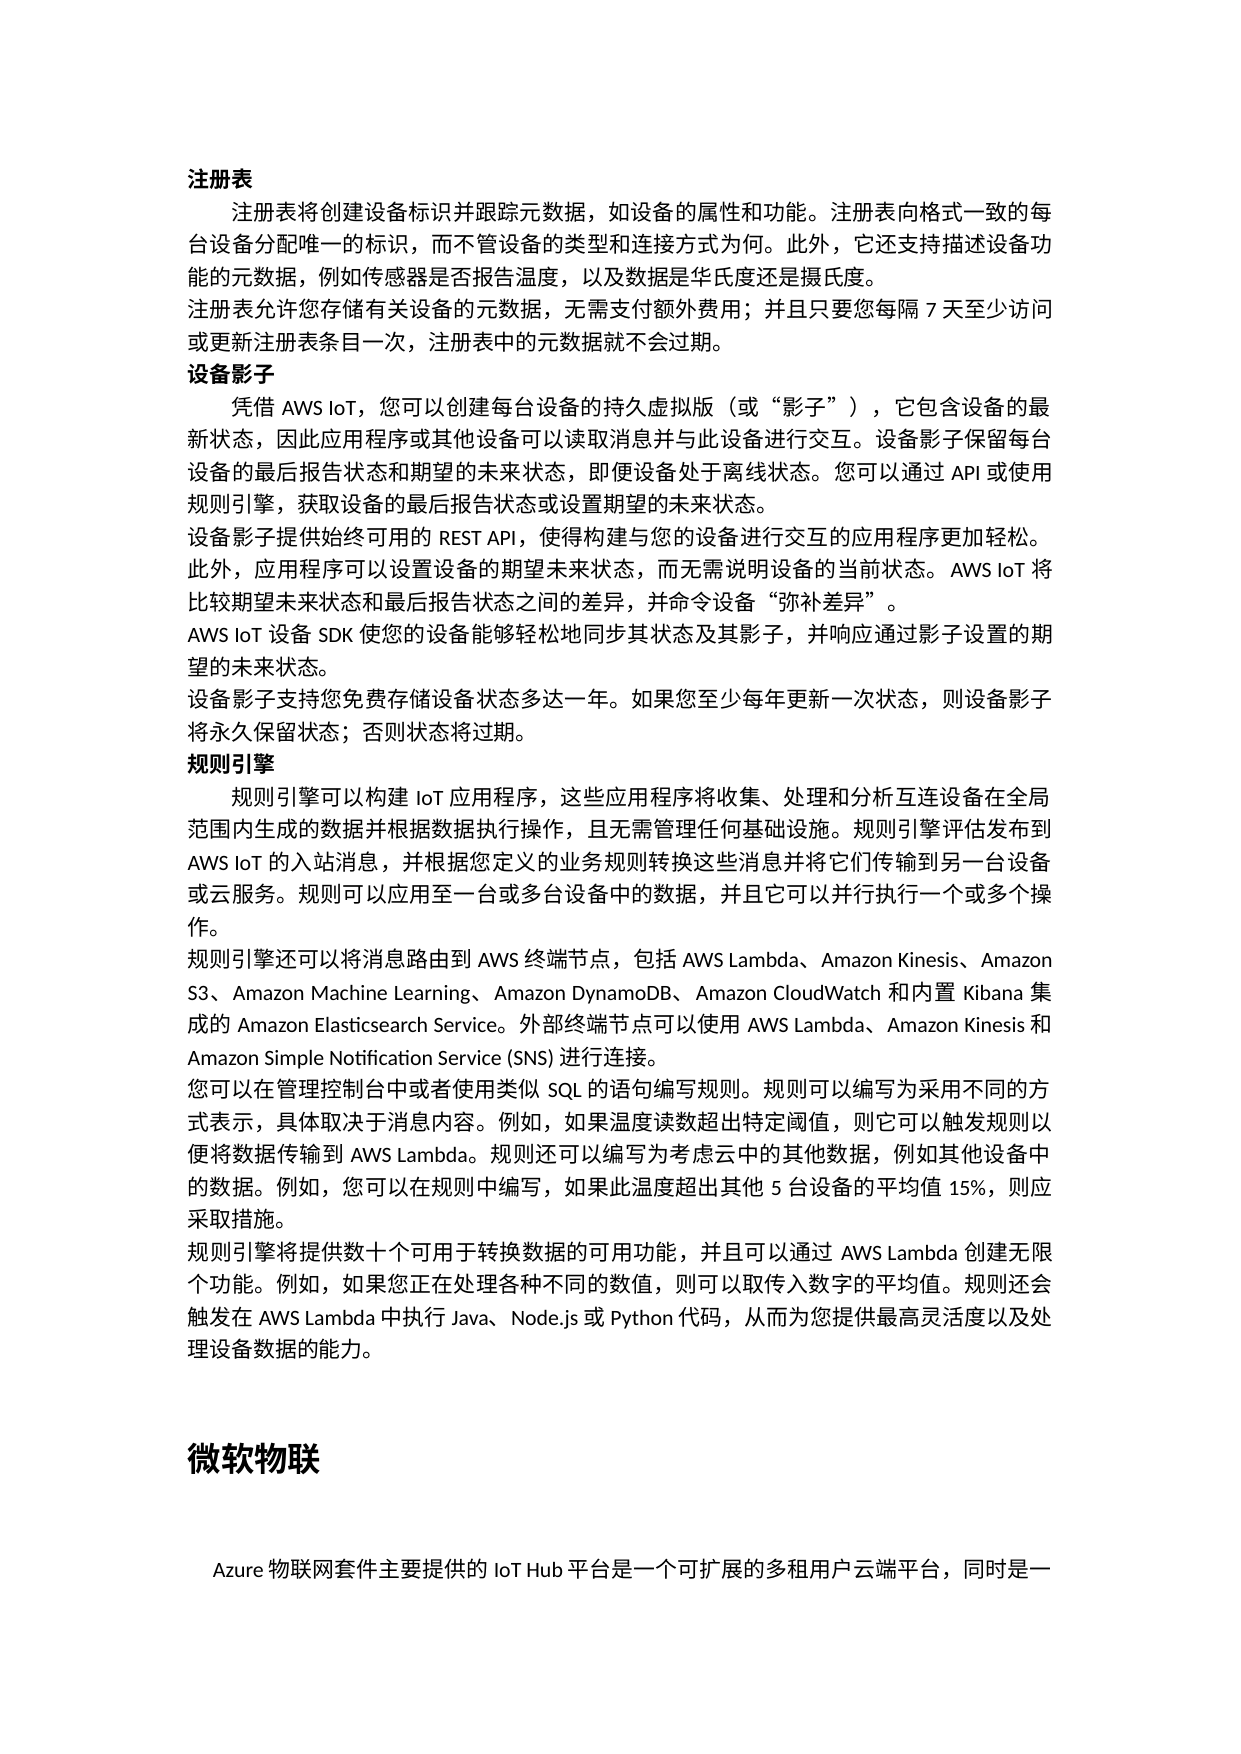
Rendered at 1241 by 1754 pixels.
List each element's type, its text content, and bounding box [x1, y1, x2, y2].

text 规则引擎 [187, 747, 1053, 779]
text 规则引擎将提供数十个可用于转换数据的可用功能，并且可以通过 AWS Lambda 创建无限个功能。例如，如果您正在处理各种不同的数值，则可以取传入数字的平均值。规则还会触发在 AWS Lambda 中执行 Java、Node.js 或 Python 代码，从而为您提供最高灵活度以及处理设备数据的能力。 [187, 1234, 1053, 1364]
text 注册表允许您存储有关设备的元数据，无需支付额外费用；并且只要您每隔 7 天至少访问或更新注册表条目一次，注册表中的元数据就不会过期。 [187, 292, 1053, 357]
text 凭借 AWS IoT，您可以创建每台设备的持久虚拟版（或“影子”），它包含设备的最新状态，因此应用程序或其他设备可以读取消息并与此设备进行交互。设备影子保留每台设备的最后报告状态和期望的未来状态，即便设备处于离线状态。您可以通过 API 或使用规则引擎，获取设备的最后报告状态或设置期望的未来状态。 [187, 389, 1053, 519]
text 规则引擎可以构建 IoT 应用程序，这些应用程序将收集、处理和分析互连设备在全局范围内生成的数据并根据数据执行操作，且无需管理任何基础设施。规则引擎评估发布到 AWS IoT 的入站消息，并根据您定义的业务规则转换这些消息并将它们传输到另一台设备或云服务。规则可以应用至一台或多台设备中的数据，并且它可以并行执行一个或多个操作。 [187, 779, 1053, 942]
text AWS IoT 设备 SDK 使您的设备能够轻松地同步其状态及其影子，并响应通过影子设置的期望的未来状态。 [187, 617, 1053, 682]
text 规则引擎还可以将消息路由到 AWS 终端节点，包括 AWS Lambda、Amazon Kinesis、Amazon S3、Amazon Machine Learning、Amazon DynamoDB、Amazon CloudWatch 和内置 Kibana 集成的 Amazon Elasticsearch Service。外部终端节点可以使用 AWS Lambda、Amazon Kinesis 和 Amazon Simple Notification Service (SNS) 进行连接。 [187, 942, 1053, 1072]
text 设备影子提供始终可用的 REST API，使得构建与您的设备进行交互的应用程序更加轻松。此外，应用程序可以设置设备的期望未来状态，而无需说明设备的当前状态。AWS IoT 将比较期望未来状态和最后报告状态之间的差异，并命令设备“弥补差异”。 [187, 519, 1053, 617]
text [187, 1551, 1053, 1584]
text 您可以在管理控制台中或者使用类似 SQL 的语句编写规则。规则可以编写为采用不同的方式表示，具体取决于消息内容。例如，如果温度读数超出特定阈值，则它可以触发规则以便将数据传输到 AWS Lambda。规则还可以编写为考虑云中的其他数据，例如其他设备中的数据。例如，您可以在规则中编写，如果此温度超出其他 5 台设备的平均值 15%，则应采取措施。 [187, 1072, 1053, 1234]
text 注册表 [187, 162, 1053, 194]
text 设备影子 [187, 357, 1053, 389]
text 注册表将创建设备标识并跟踪元数据，如设备的属性和功能。注册表向格式一致的每台设备分配唯一的标识，而不管设备的类型和连接方式为何。此外，它还支持描述设备功能的元数据，例如传感器是否报告温度，以及数据是华氏度还是摄氏度。 [187, 194, 1053, 292]
text 设备影子支持您免费存储设备状态多达一年。如果您至少每年更新一次状态，则设备影子将永久保留状态；否则状态将过期。 [187, 682, 1053, 747]
subtitle 微软物联 [187, 1424, 1053, 1489]
